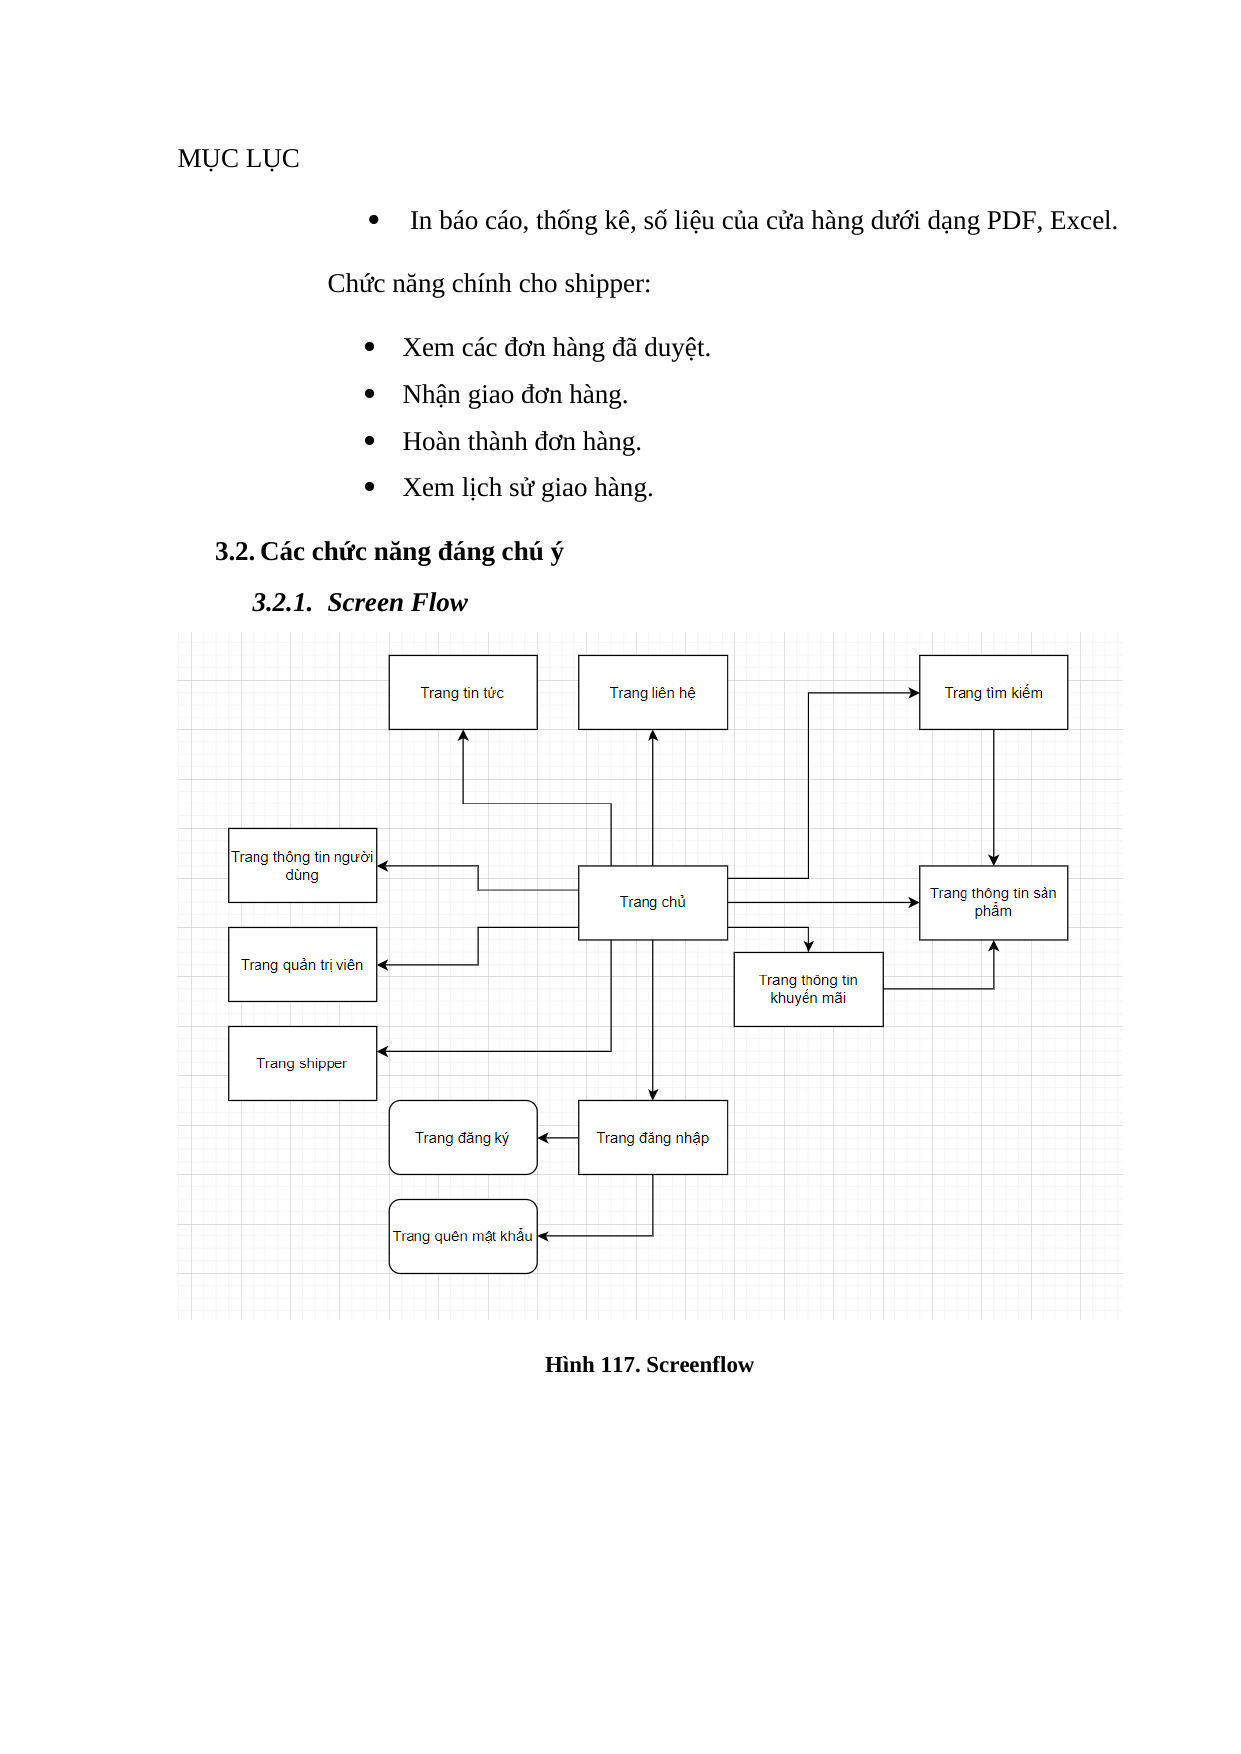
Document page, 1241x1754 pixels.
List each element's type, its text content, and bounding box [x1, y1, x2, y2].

list Nhận giao đơn hàng. [365, 378, 1122, 409]
subtitle Các chức năng đáng chú ý [215, 535, 1122, 566]
subtitle Screen Flow [252, 586, 1122, 617]
picture [177, 632, 1123, 1320]
list Xem lịch sử giao hàng. [365, 472, 1122, 503]
list Hoàn thành đơn hàng. [365, 425, 1122, 456]
text Chức năng chính cho shipper: [177, 268, 1122, 299]
list In báo cáo, thống kê, số liệu của cửa hàng dưới dạng PDF, Excel. [369, 204, 1122, 235]
list Xem các đơn hàng đã duyệt. [365, 331, 1122, 362]
